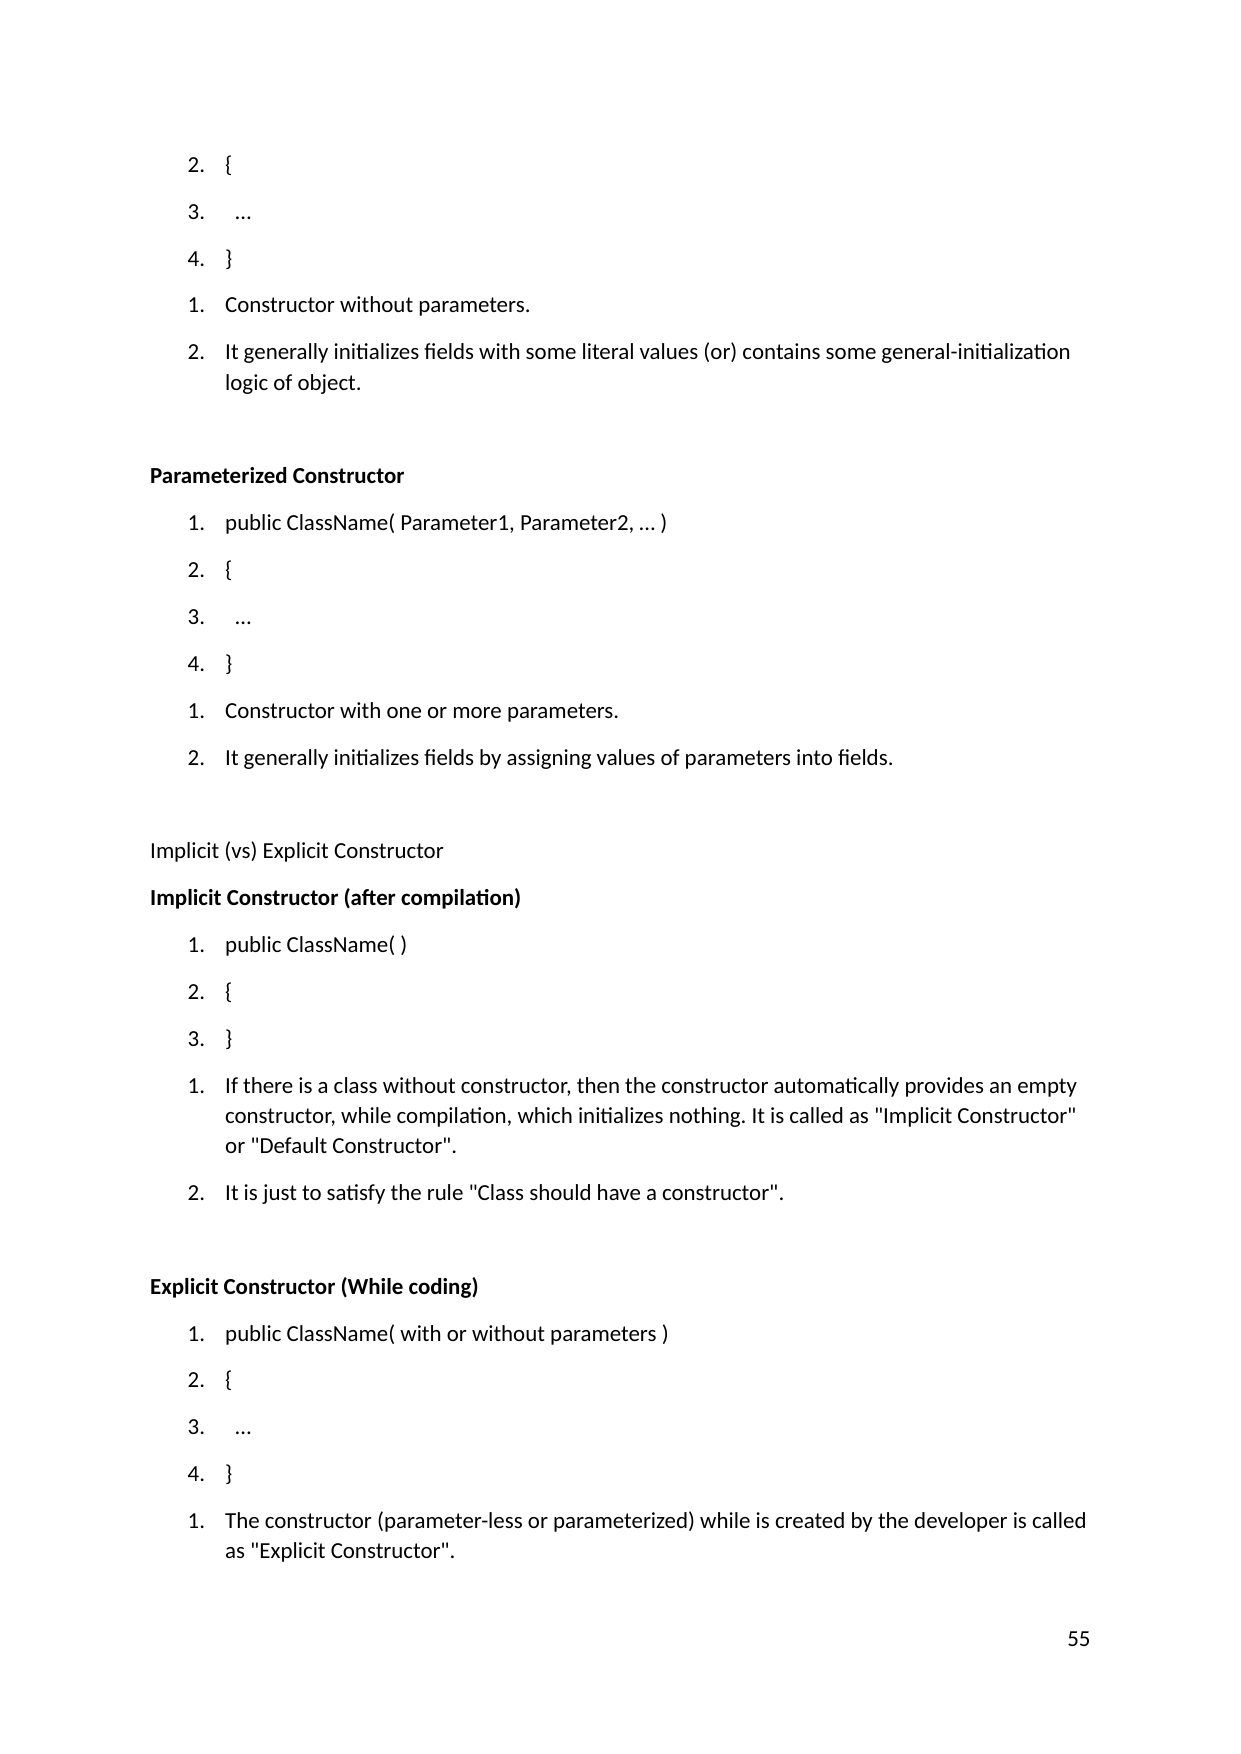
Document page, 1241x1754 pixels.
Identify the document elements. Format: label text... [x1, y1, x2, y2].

text Explicit Constructor (While coding) [150, 1272, 1090, 1300]
list { [187, 555, 1090, 583]
list { [187, 150, 1090, 178]
list } [187, 649, 1090, 677]
list Constructor without parameters. [187, 291, 1090, 319]
text Implicit (vs) Explicit Constructor [150, 836, 1090, 864]
list } [187, 244, 1090, 272]
list … [187, 602, 1090, 630]
list The constructor (parameter-less or parameterized) while is created by the developer is called as "Explicit Constructor". [187, 1506, 1090, 1564]
list … [187, 1412, 1090, 1441]
list Constructor with one or more parameters. [187, 696, 1090, 724]
list { [187, 977, 1090, 1005]
list } [187, 1024, 1090, 1052]
list public ClassName( Parameter1, Parameter2, … ) [187, 508, 1090, 536]
list … [187, 197, 1090, 225]
list If there is a class without constructor, then the constructor automatically provides an empty constructor, while compilation, which initializes nothing. It is called as "Implicit Constructor" or "Default Constructor". [187, 1071, 1090, 1159]
list public ClassName( with or without parameters ) [187, 1319, 1090, 1347]
text Implicit Constructor (after compilation) [150, 883, 1090, 911]
list } [187, 1459, 1090, 1487]
list { [187, 1366, 1090, 1394]
list It generally initializes fields with some literal values (or) contains some general-initialization logic of object. [187, 337, 1090, 396]
list public ClassName( ) [187, 930, 1090, 958]
list It is just to satisfy the rule "Class should have a constructor". [187, 1178, 1090, 1206]
list It generally initializes fields by assigning values of parameters into fields. [187, 743, 1090, 771]
text Parameterized Constructor [150, 461, 1090, 489]
